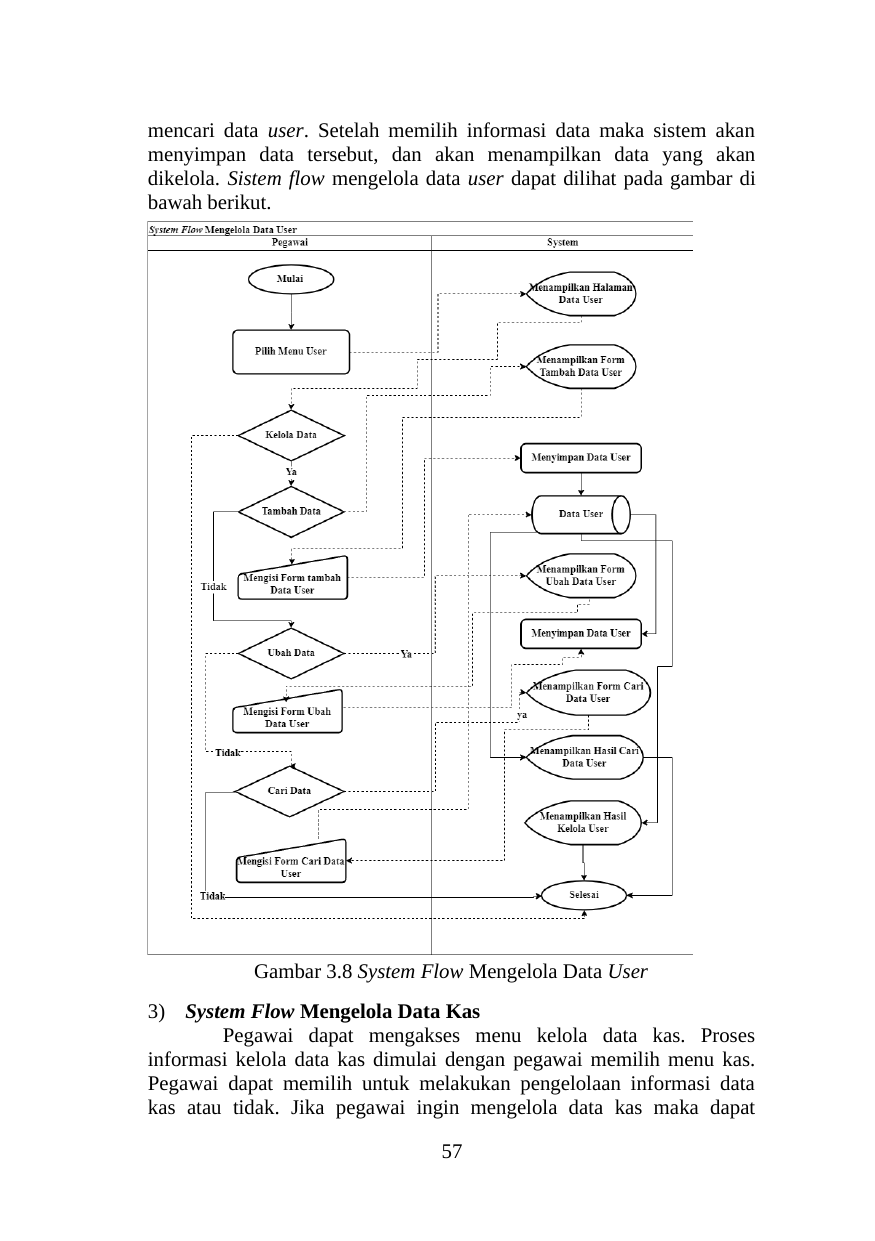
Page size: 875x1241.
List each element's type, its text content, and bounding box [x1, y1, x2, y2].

picture [147, 214, 693, 955]
text Gambar 3.8 System Flow Mengelola Data User [148, 958, 756, 983]
subtitle System Flow Mengelola Data Kas [148, 999, 756, 1023]
